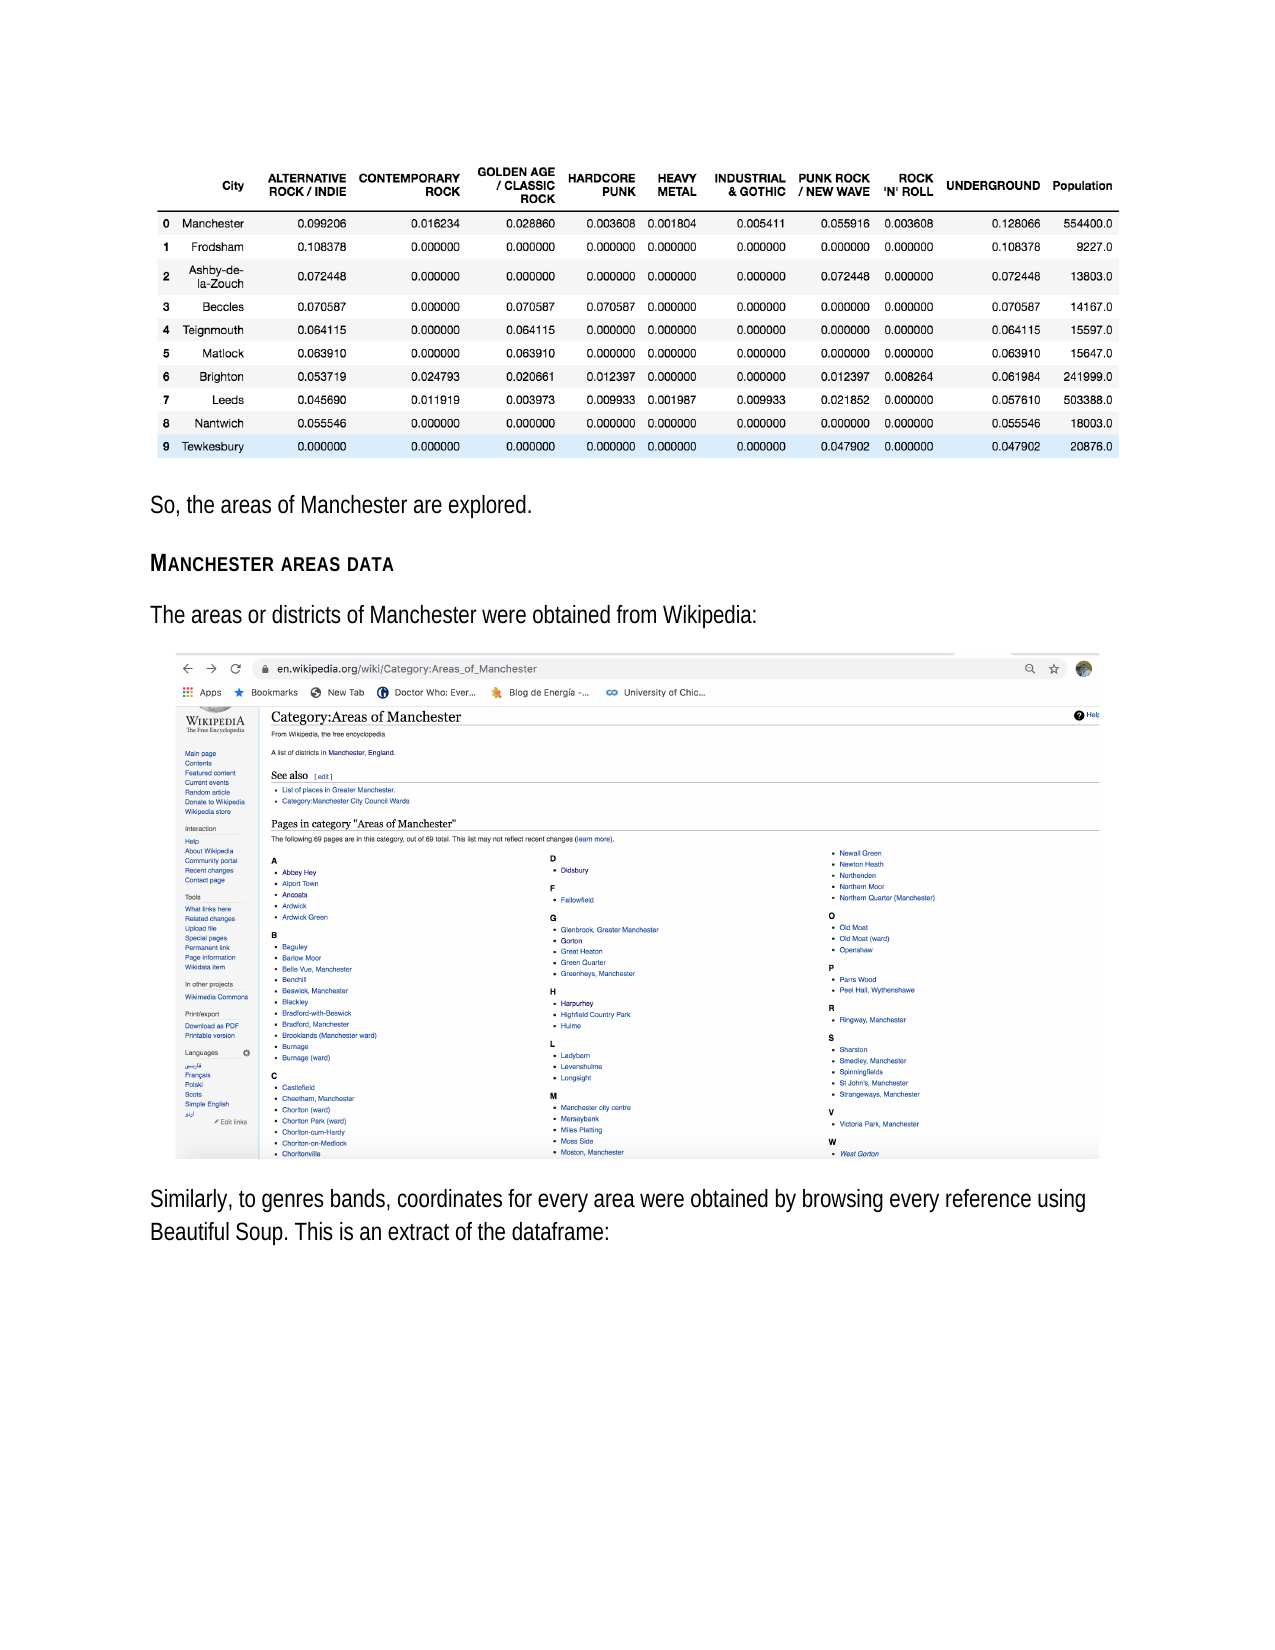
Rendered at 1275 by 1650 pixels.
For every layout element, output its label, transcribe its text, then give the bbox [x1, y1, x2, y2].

text So, the areas of Manchester are explored. [150, 490, 1125, 519]
subtitle Manchester areas data [150, 548, 1125, 577]
picture [175, 653, 1100, 1159]
text Similarly, to genres bands, coordinates for every area were obtained by browsing every reference using Beautiful Soup. This is an extract of the dataframe: [150, 1184, 1125, 1246]
picture [150, 150, 1125, 465]
text The areas or districts of Manchester were obtained from Wikipedia: [150, 599, 1125, 628]
